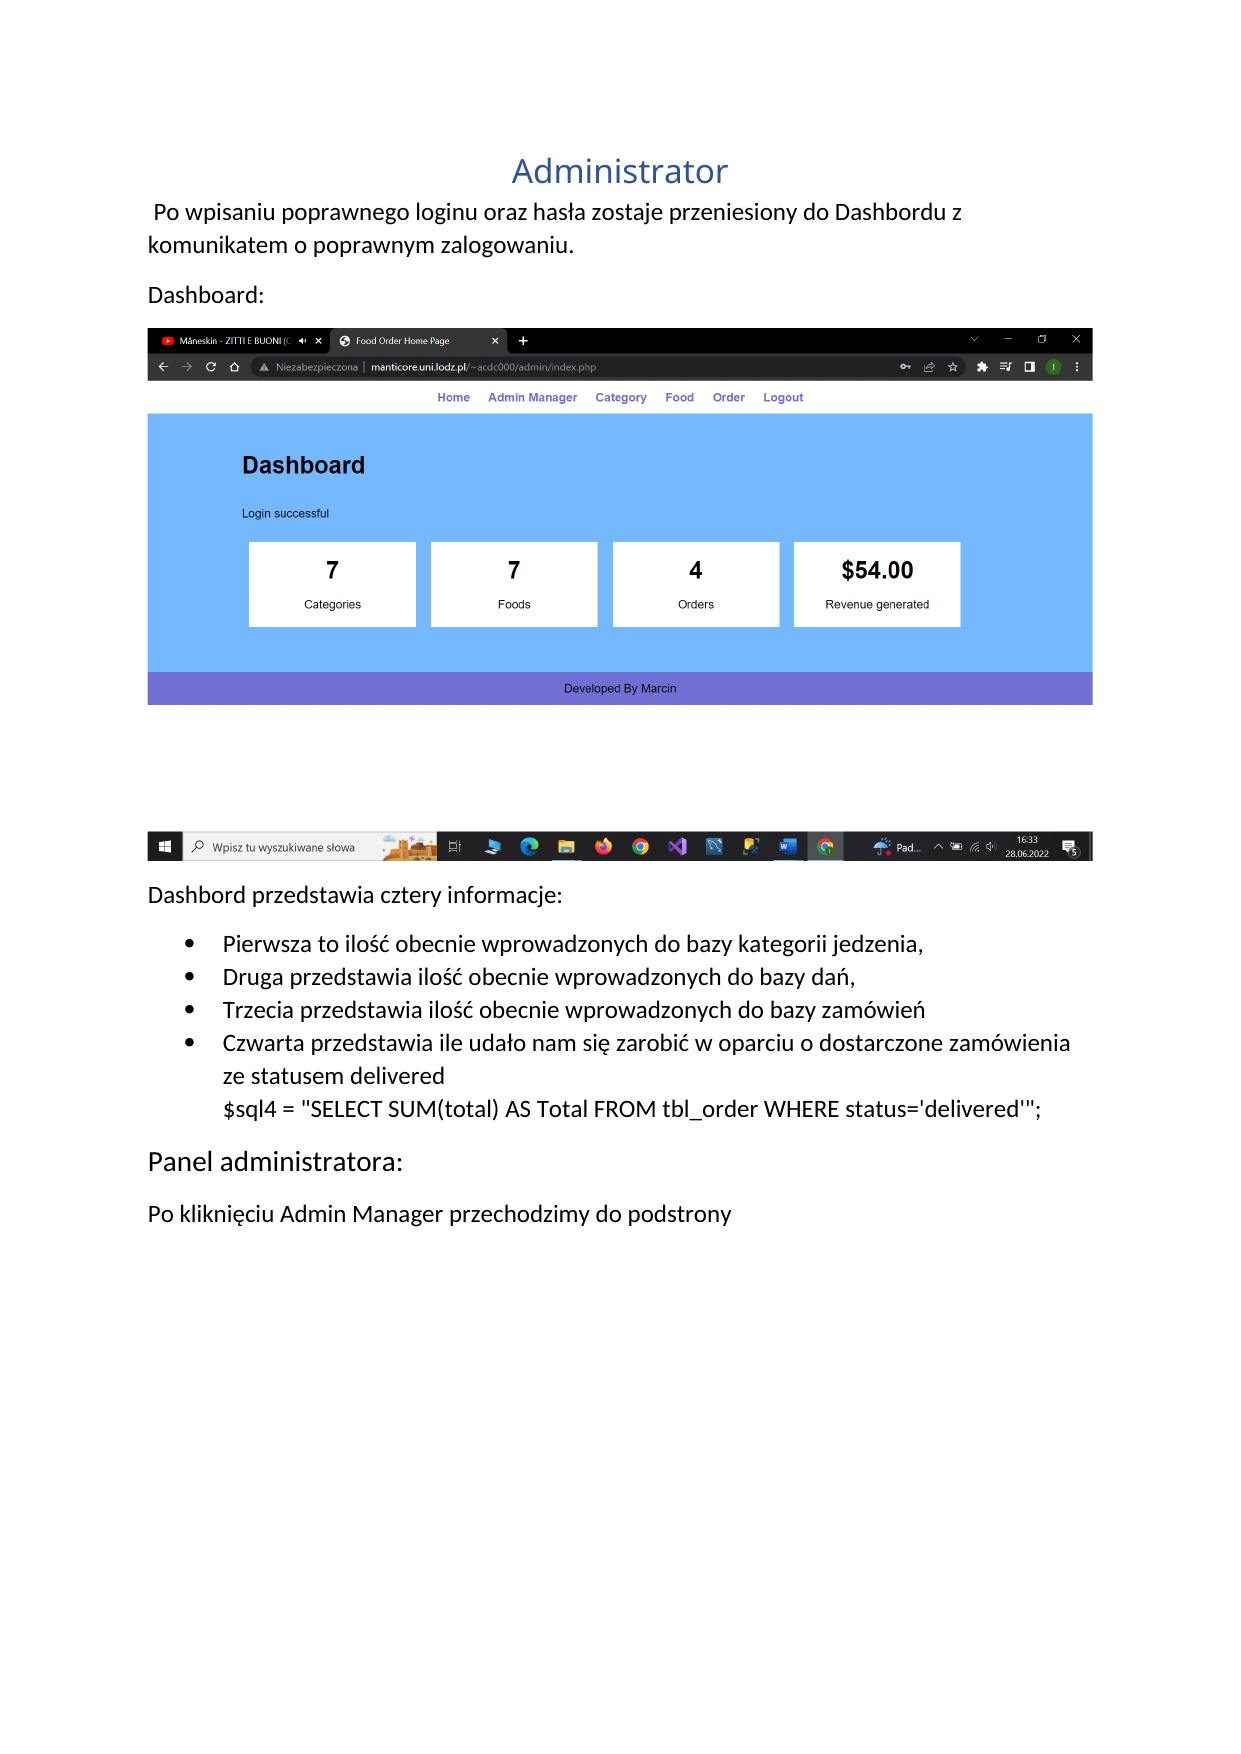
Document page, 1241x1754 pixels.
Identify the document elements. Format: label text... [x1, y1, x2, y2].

list $sql4 = "SELECT SUM(total) AS Total FROM tbl_order WHERE status='delivered'"; [223, 1093, 1093, 1124]
text Po kliknięciu Admin Manager przechodzimy do podstrony [148, 1198, 1093, 1228]
text Dashboard: [148, 279, 1093, 309]
list Czwarta przedstawia ile udało nam się zarobić w oparciu o dostarczone zamówienia ze statusem delivered [185, 1027, 1093, 1091]
text Dashbord przedstawia cztery informacje: [148, 879, 1093, 909]
list Pierwsza to ilość obecnie wprowadzonych do bazy kategorii jedzenia, [185, 929, 1093, 959]
text Po wpisaniu poprawnego loginu oraz hasła zostaje przeniesiony do Dashbordu z komunikatem o poprawnym zalogowaniu. [148, 197, 1093, 260]
list Trzecia przedstawia ilość obecnie wprowadzonych do bazy zamówień [185, 994, 1093, 1025]
text Panel administratora: [148, 1143, 1093, 1178]
list Druga przedstawia ilość obecnie wprowadzonych do bazy dań, [185, 962, 1093, 992]
picture [147, 328, 1093, 861]
subtitle Administrator [148, 148, 1093, 193]
